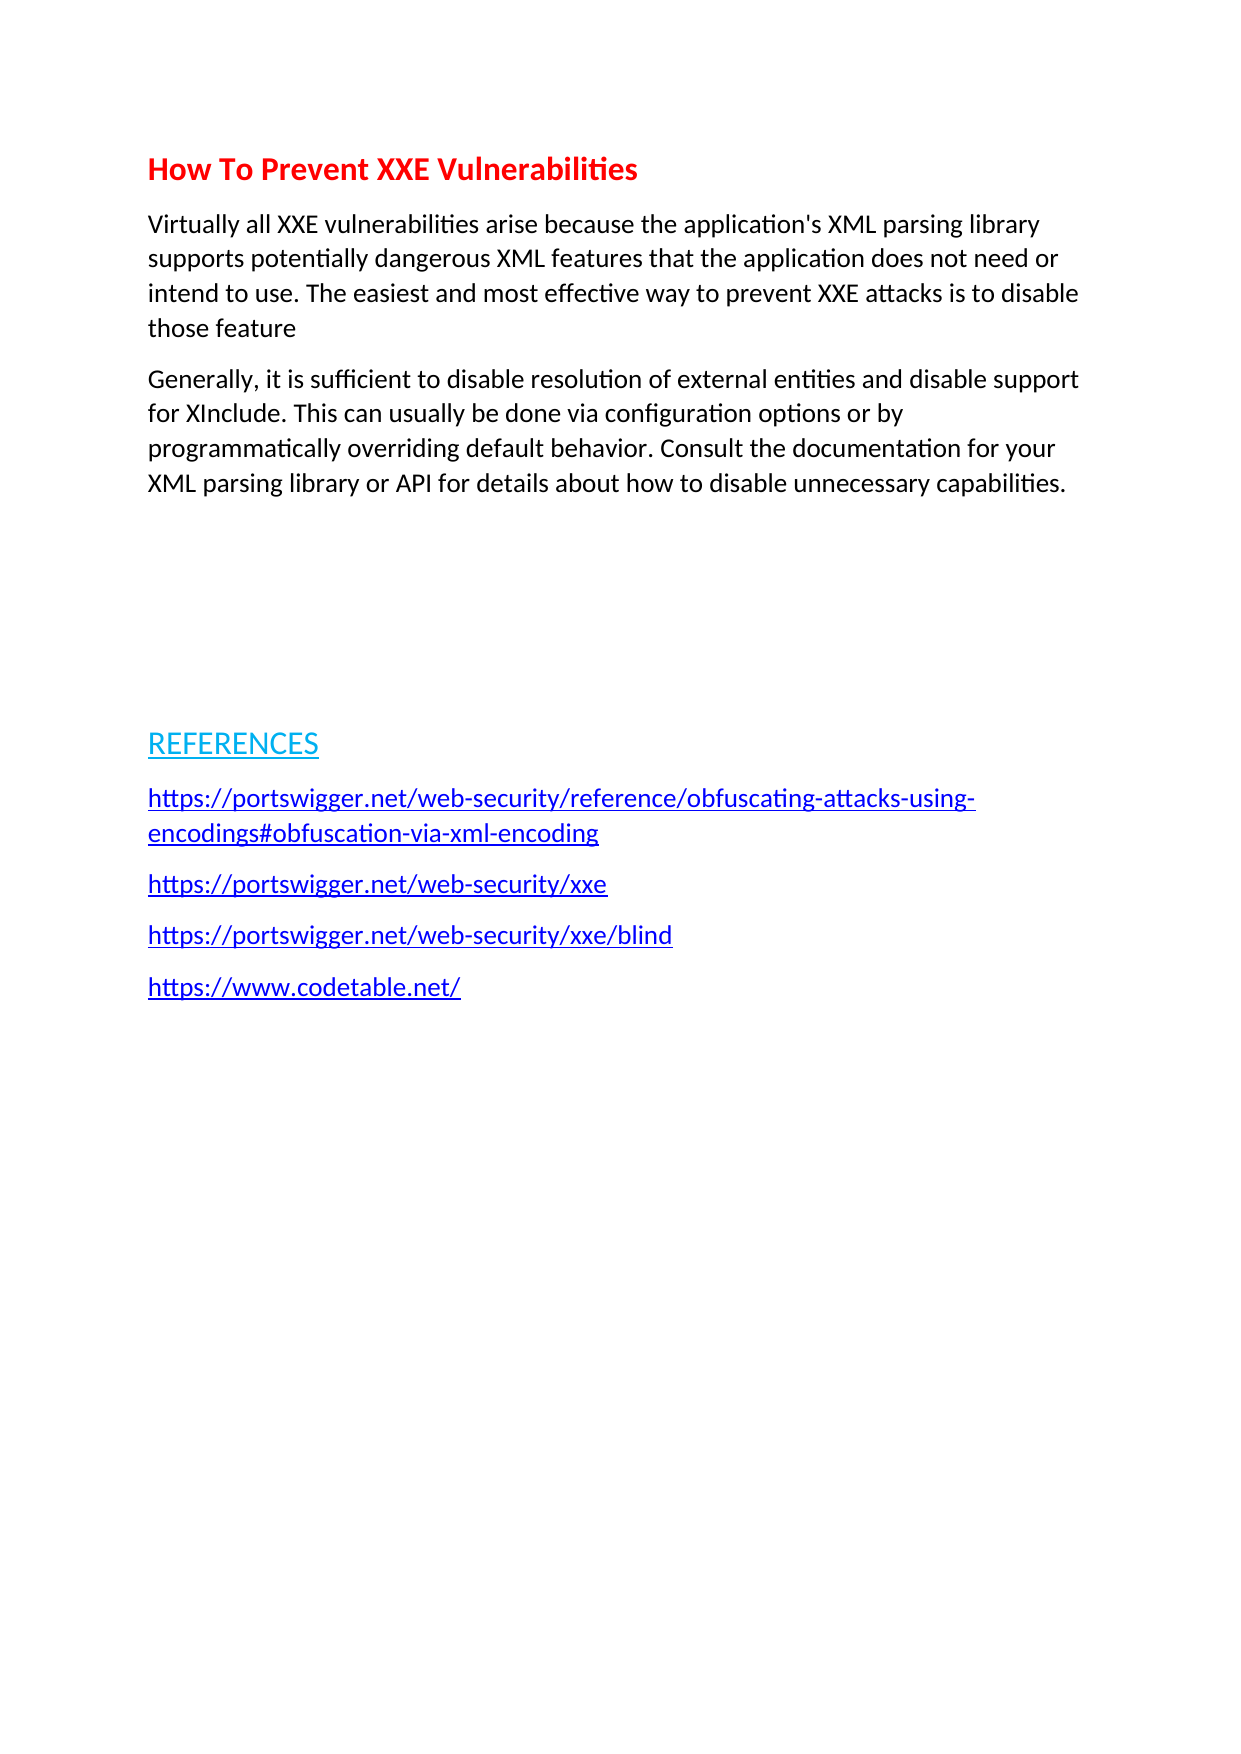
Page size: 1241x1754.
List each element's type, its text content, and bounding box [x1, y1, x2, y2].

text Virtually all XXE vulnerabilities arise because the application's XML parsing library supports potentially dangerous XML features that the application does not need or intend to use. The easiest and most effective way to prevent XXE attacks is to disable those feature [148, 207, 1093, 344]
text https://portswigger.net/web-security/xxe/blind [148, 918, 1093, 951]
text https://portswigger.net/web-security/reference/obfuscating-attacks-using-encodings#obfuscation-via-xml-encoding [148, 781, 1093, 849]
text Generally, it is sufficient to disable resolution of external entities and disable support for XInclude. This can usually be done via configuration options or by programmatically overriding default behavior. Consult the documentation for your XML parsing library or API for details about how to disable unnecessary capabilities. [148, 362, 1093, 499]
text How To Prevent XXE Vulnerabilities [148, 148, 1093, 188]
text https://www.codetable.net/ [148, 970, 1093, 1003]
text REFERENCES [148, 722, 1093, 763]
text https://portswigger.net/web-security/xxe [148, 867, 1093, 900]
